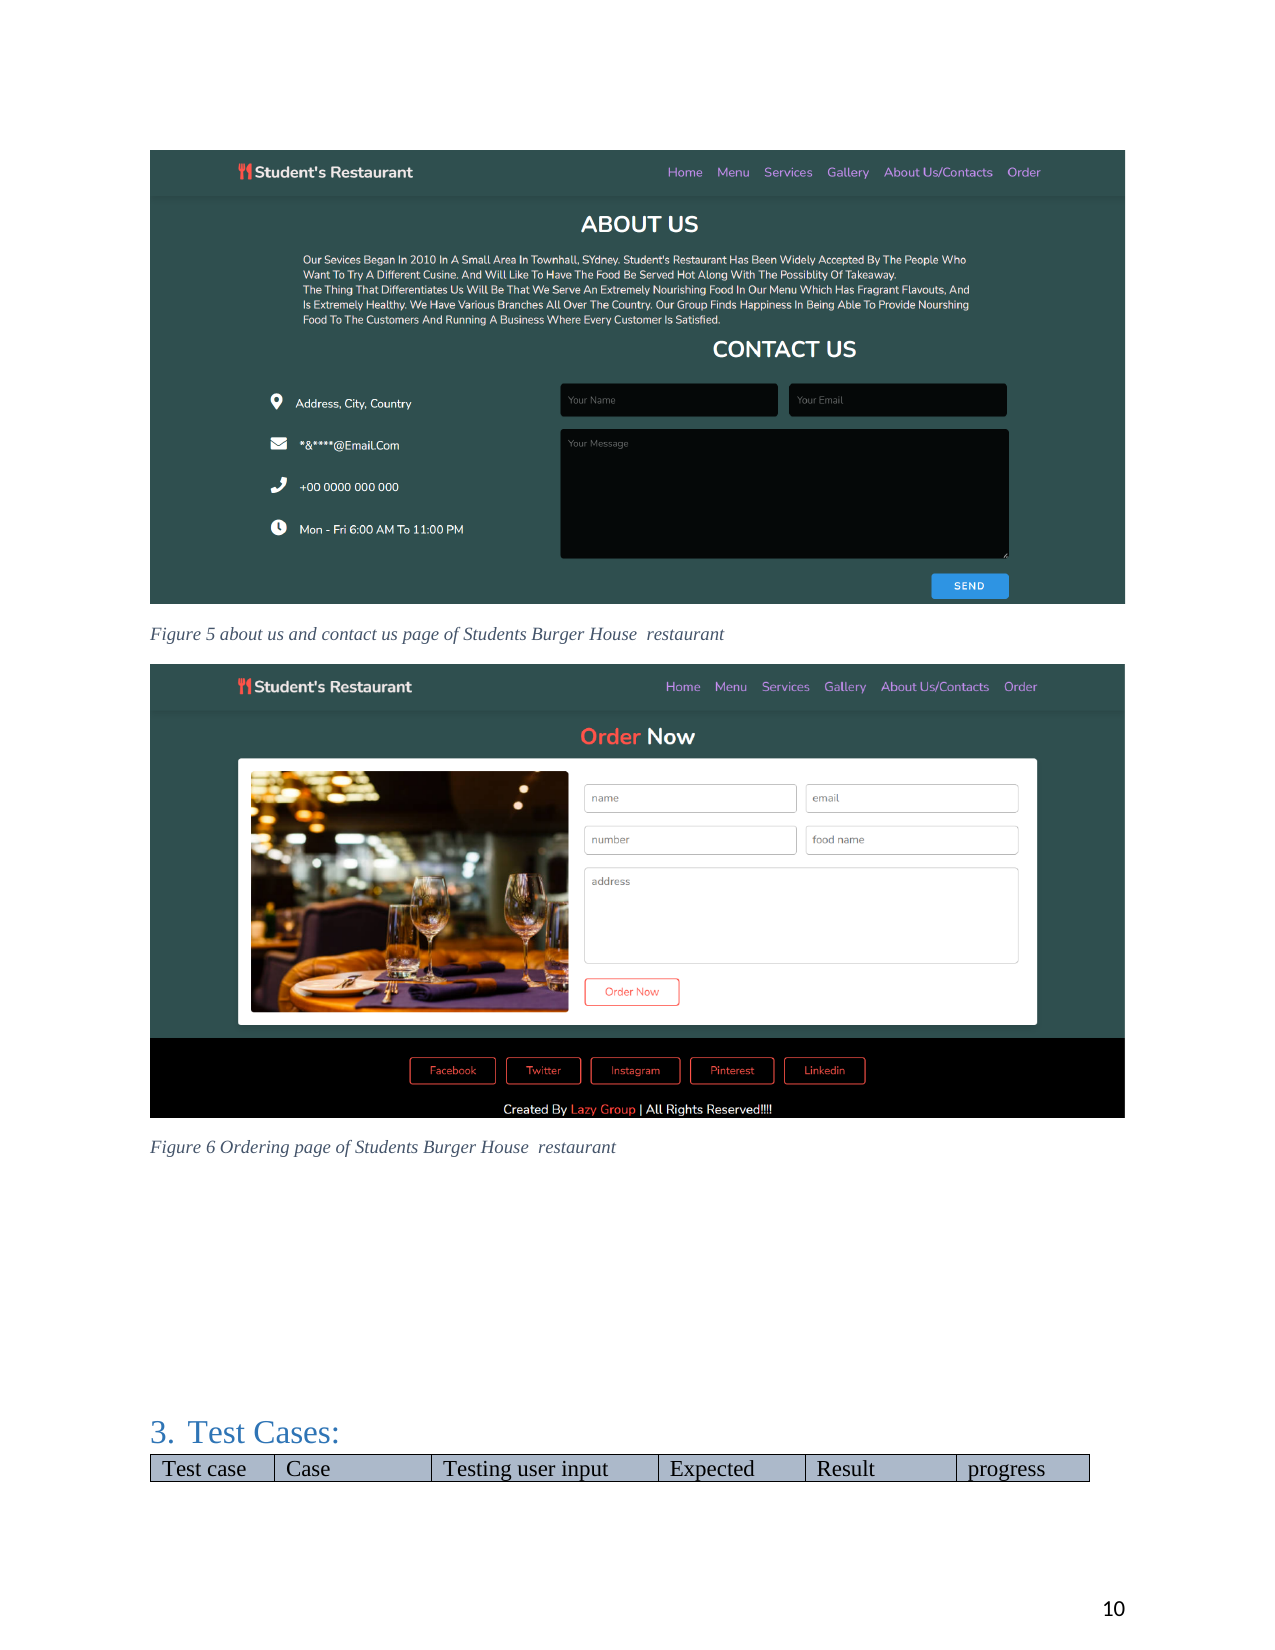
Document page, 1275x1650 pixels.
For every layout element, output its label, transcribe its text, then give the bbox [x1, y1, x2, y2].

table_header Result obtained [806, 1455, 956, 1481]
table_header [432, 1455, 658, 1481]
table_header Expected results [659, 1455, 805, 1481]
table_header Test case No. [151, 1455, 274, 1481]
picture [150, 664, 1125, 1118]
table_header Case description [275, 1455, 431, 1481]
picture [150, 150, 1125, 604]
subtitle Test Cases: [150, 1412, 1125, 1451]
text Figure 5 about us and contact us page of Students Burger House restaurant [150, 622, 1125, 644]
table_header progress [957, 1455, 1089, 1481]
text Figure 6 Ordering page of Students Burger House restaurant [150, 1136, 1125, 1158]
